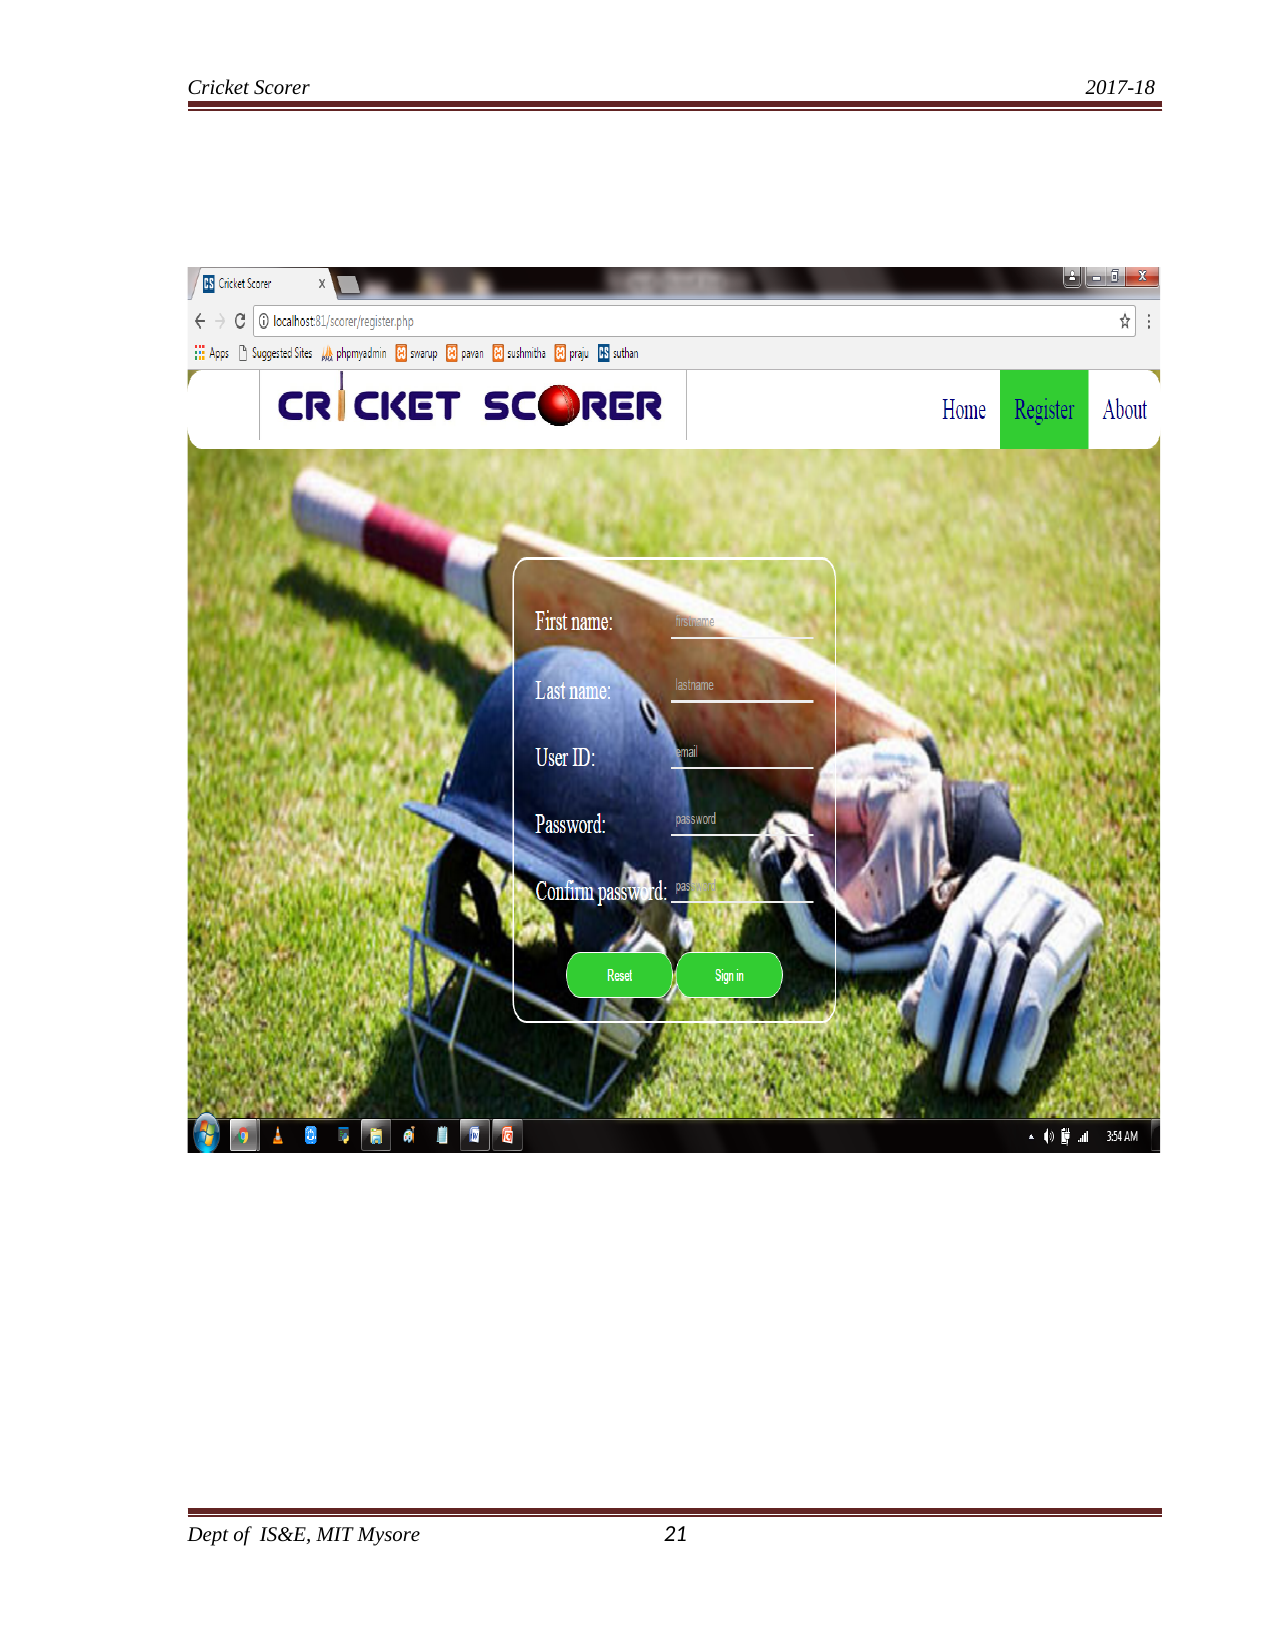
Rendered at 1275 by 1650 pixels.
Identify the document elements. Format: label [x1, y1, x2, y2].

picture [187, 267, 1160, 1153]
